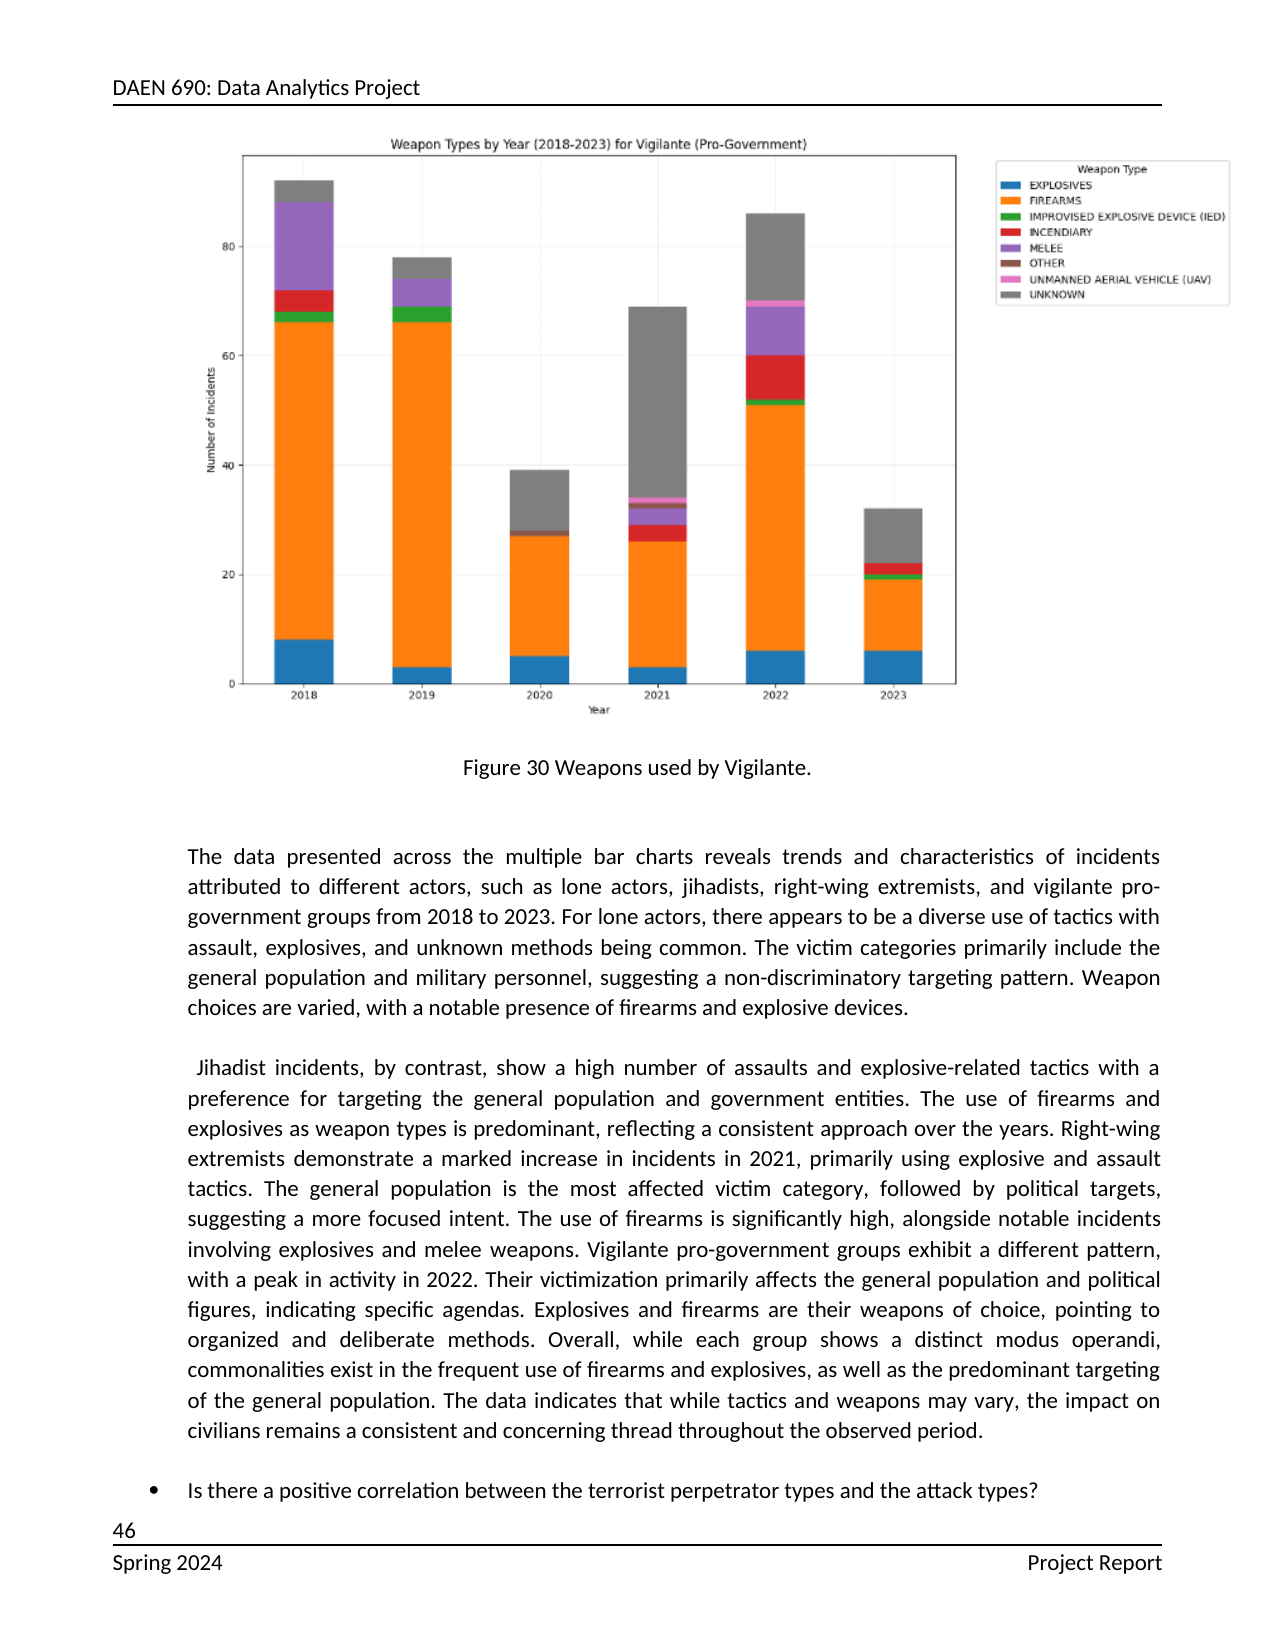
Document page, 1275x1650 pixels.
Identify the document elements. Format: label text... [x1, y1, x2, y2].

picture [187, 136, 1238, 730]
list Jihadist incidents, by contrast, show a high number of assaults and explosive-related tactics with a preference for targeting the general population and government entities. The use of firearms and explosives as weapon types is predominant, reflecting a consistent approach over the years. Right-wing extremists demonstrate a marked increase in incidents in 2021, primarily using explosive and assault tactics. The general population is the most affected victim category, followed by political targets, suggesting a more focused intent. The use of firearms is significantly high, alongside notable incidents involving explosives and melee weapons. Vigilante pro-government groups exhibit a different pattern, with a peak in activity in 2022. Their victimization primarily affects the general population and political figures, indicating specific agendas. Explosives and firearms are their weapons of choice, pointing to organized and deliberate methods. Overall, while each group shows a distinct modus operandi, commonalities exist in the frequent use of firearms and explosives, as well as the predominant targeting of the general population. The data indicates that while tactics and weapons may vary, the impact on civilians remains a consistent and concerning thread throughout the observed period. [187, 1053, 1162, 1444]
list Is there a positive correlation between the terrorist perpetrator types and the attack types? [150, 1476, 1162, 1504]
text Figure 30 Weapons used by Vigilante. [112, 753, 1162, 781]
list The data presented across the multiple bar charts reveals trends and characteristics of incidents attributed to different actors, such as lone actors, jihadists, right-wing extremists, and vigilante pro-government groups from 2018 to 2023. For lone actors, there appears to be a diverse use of tactics with assault, explosives, and unknown methods being common. The victim categories primarily include the general population and military personnel, suggesting a non-discriminatory targeting pattern. Weapon choices are varied, with a notable presence of firearms and explosive devices. [187, 842, 1162, 1021]
